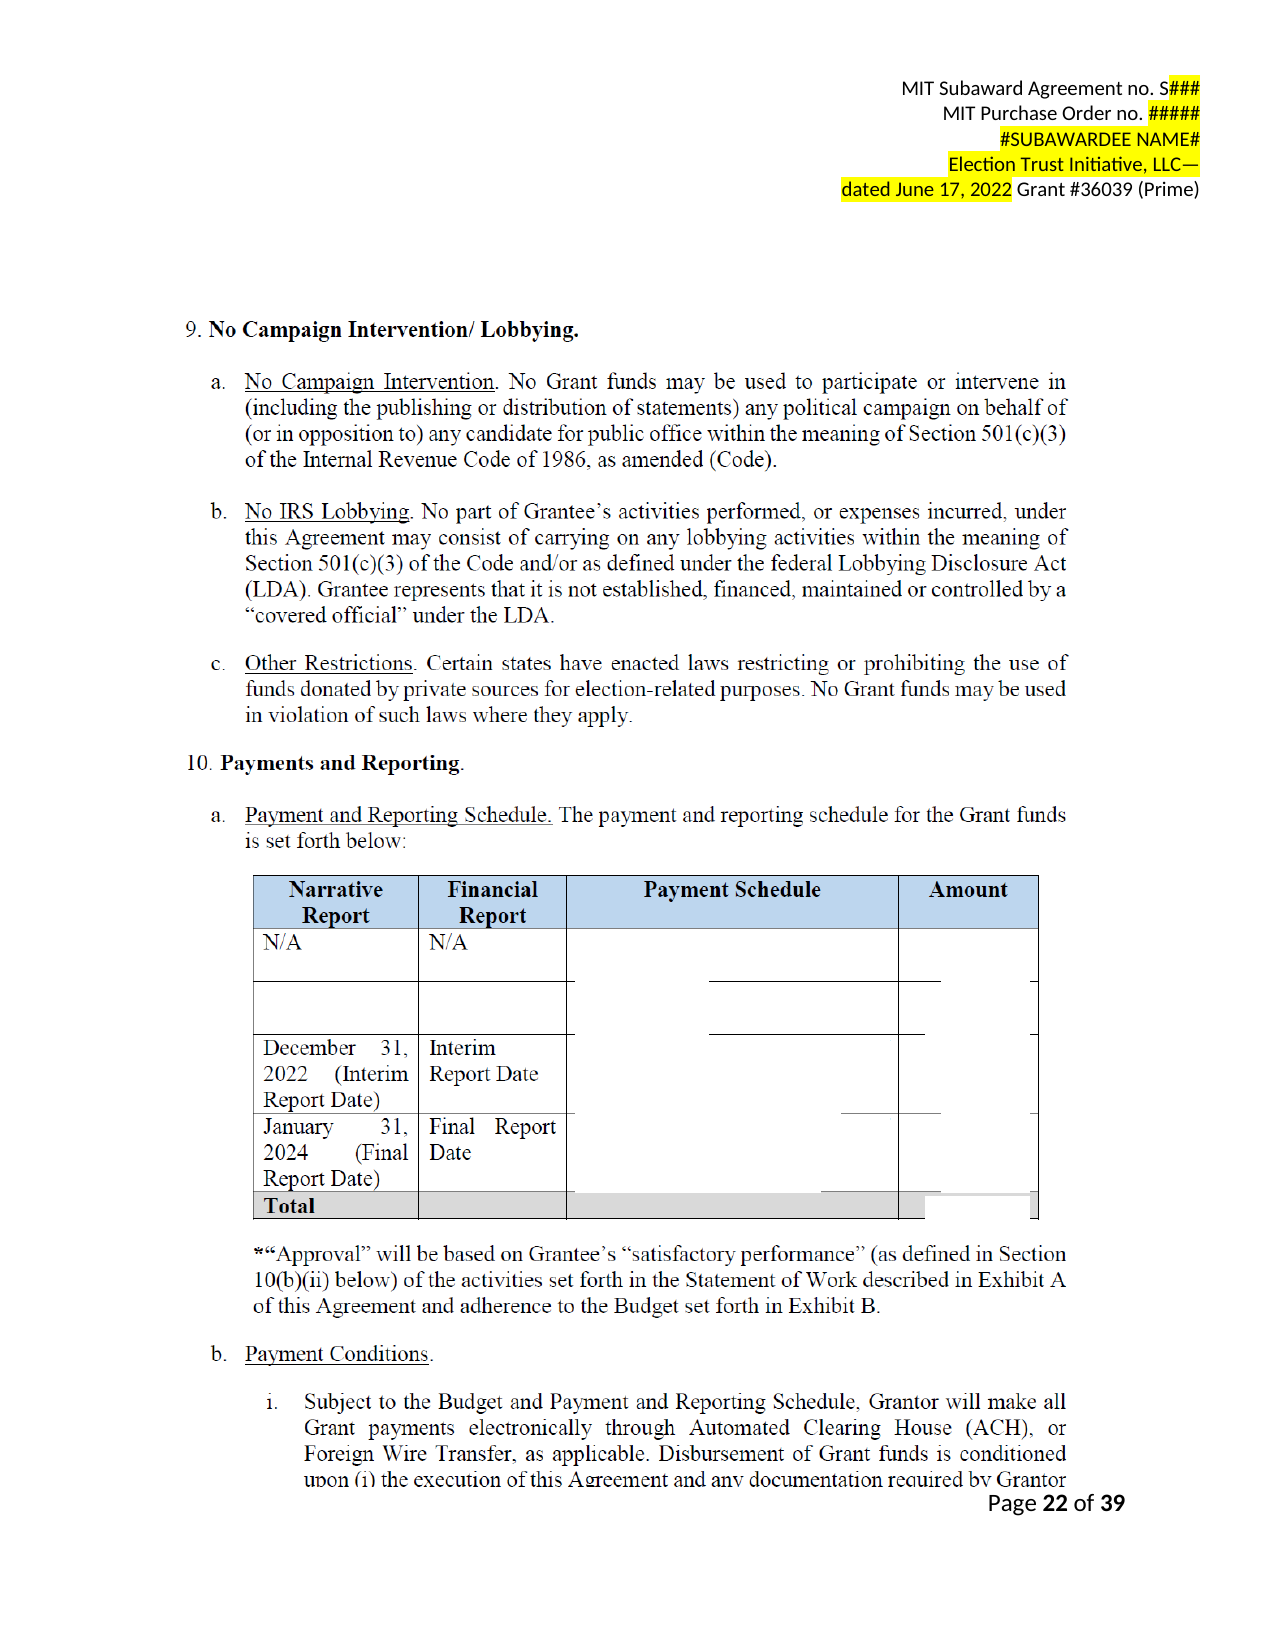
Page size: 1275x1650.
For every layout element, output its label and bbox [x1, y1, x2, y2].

picture [150, 256, 1125, 1487]
